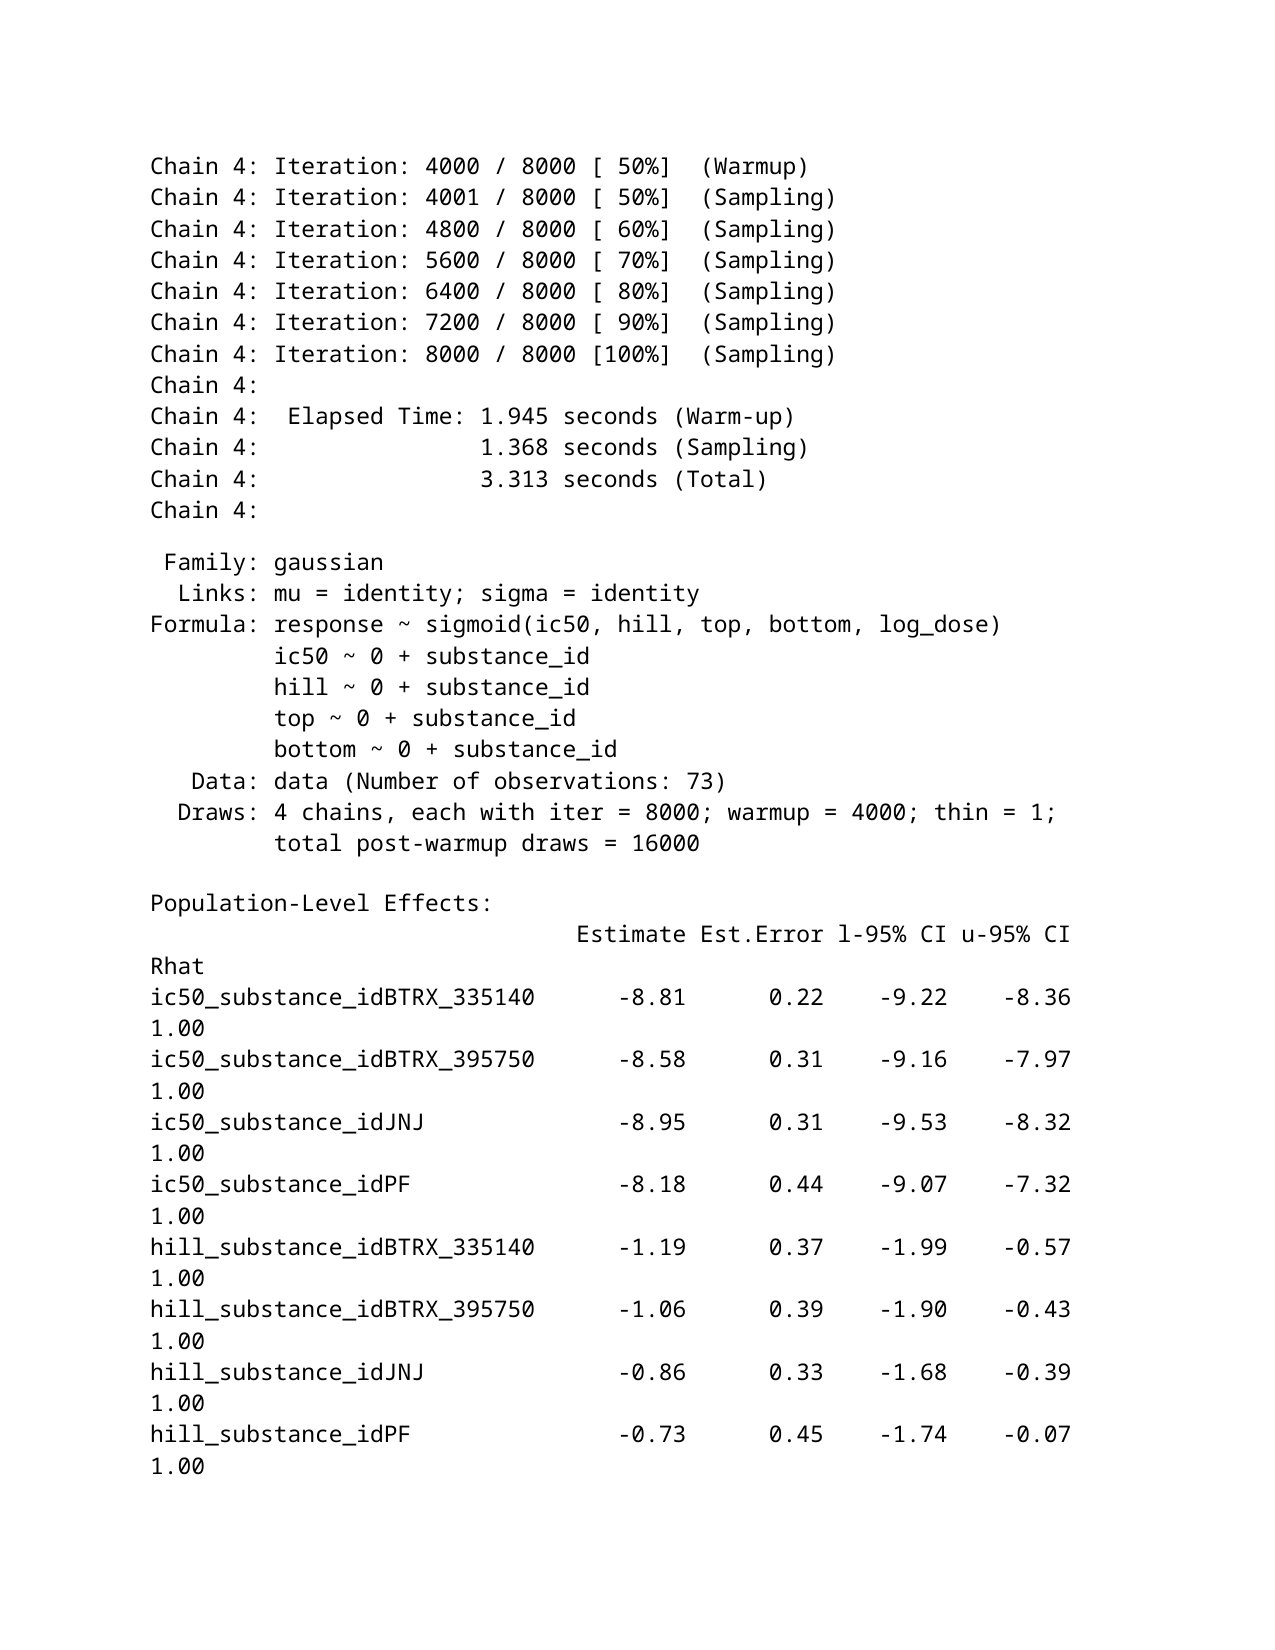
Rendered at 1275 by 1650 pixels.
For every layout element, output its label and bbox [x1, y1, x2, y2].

text [150, 546, 1125, 1481]
text [150, 150, 1125, 525]
